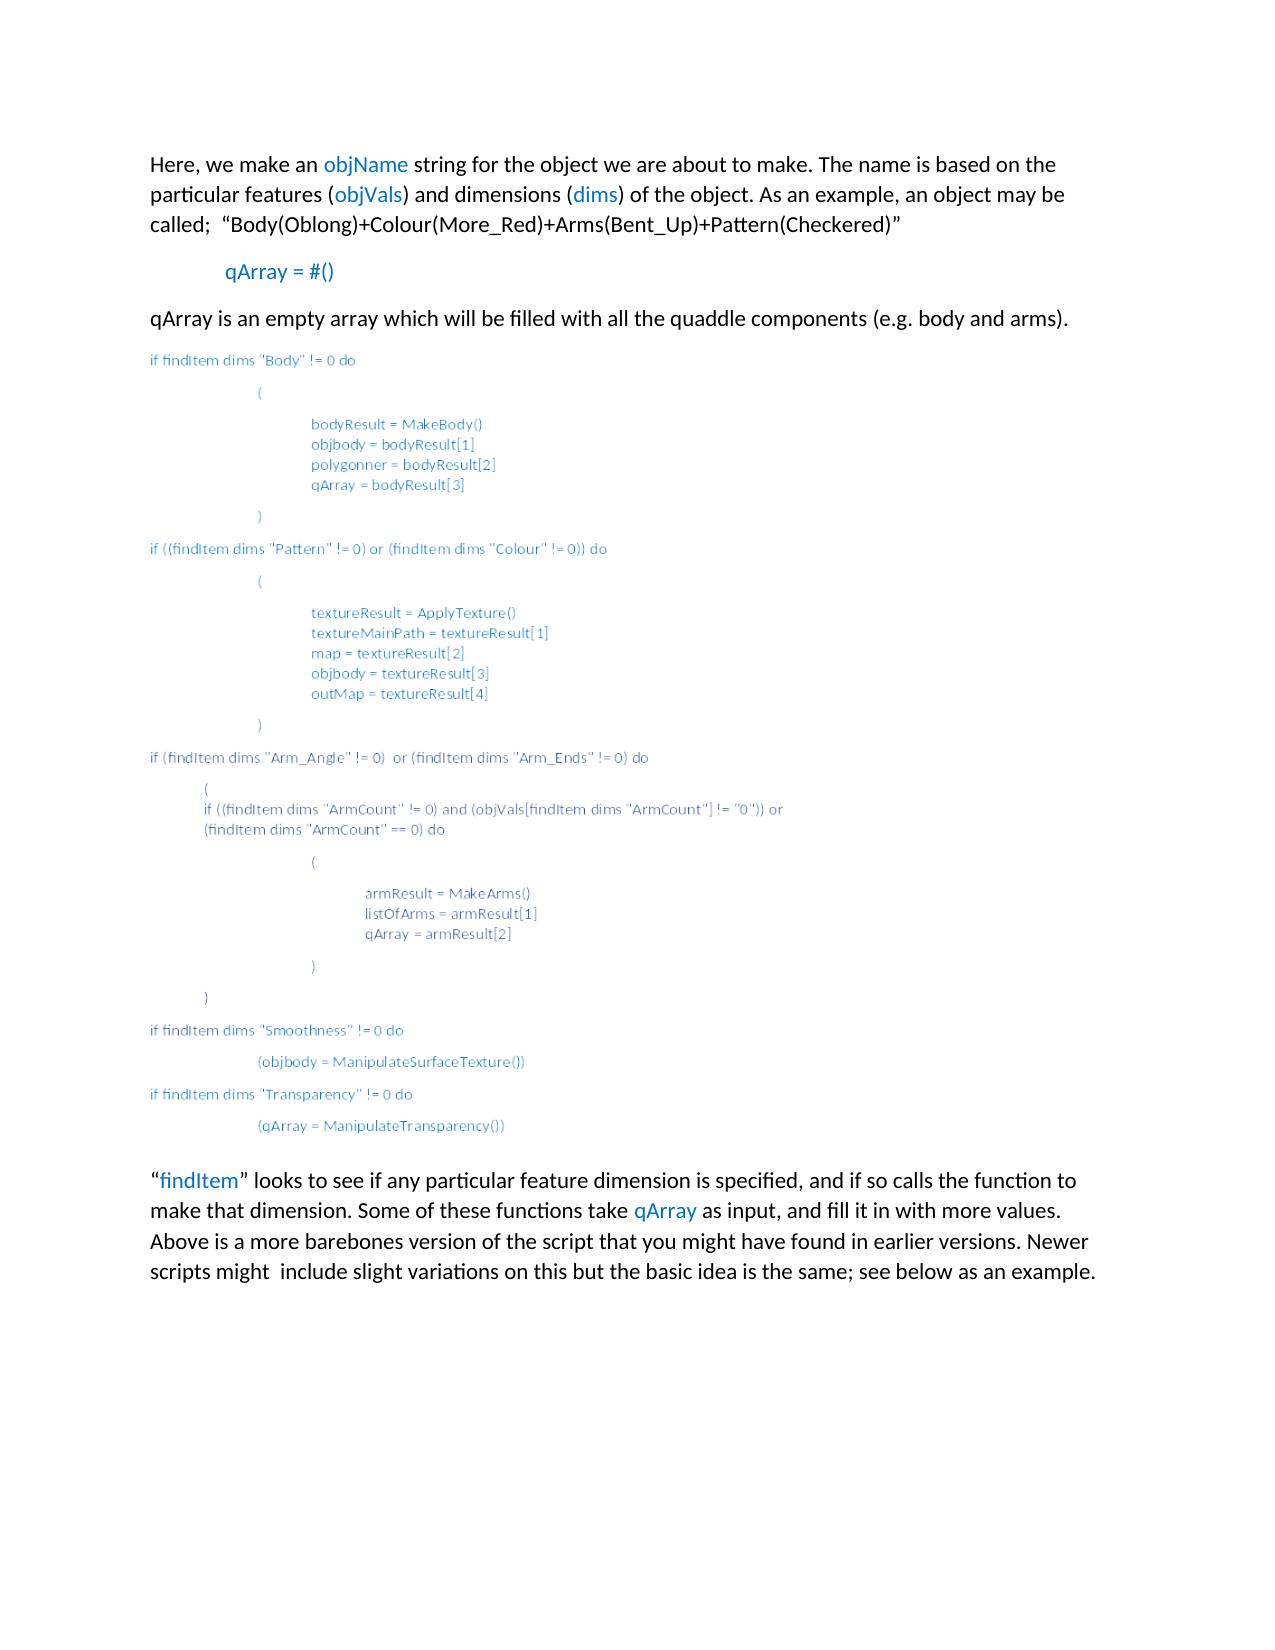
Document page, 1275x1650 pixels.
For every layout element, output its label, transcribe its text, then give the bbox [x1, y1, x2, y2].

text “findItem” looks to see if any particular feature dimension is specified, and if so calls the function to make that dimension. Some of these functions take qArray as input, and fill it in with more values. Above is a more barebones version of the script that you might have found in earlier versions. Newer scripts might include slight variations on this but the basic idea is the same; see below as an example. [150, 1166, 1125, 1285]
text qArray = #() [150, 257, 1125, 285]
text Here, we make an objName string for the object we are about to make. The name is based on the particular features (objVals) and dimensions (dims) of the object. As an example, an object may be called; “Body(Oblong)+Colour(More_Red)+Arms(Bent_Up)+Pattern(Checkered)” [150, 150, 1125, 238]
text qArray is an empty array which will be filled with all the quaddle components (e.g. body and arms). [150, 304, 1125, 332]
